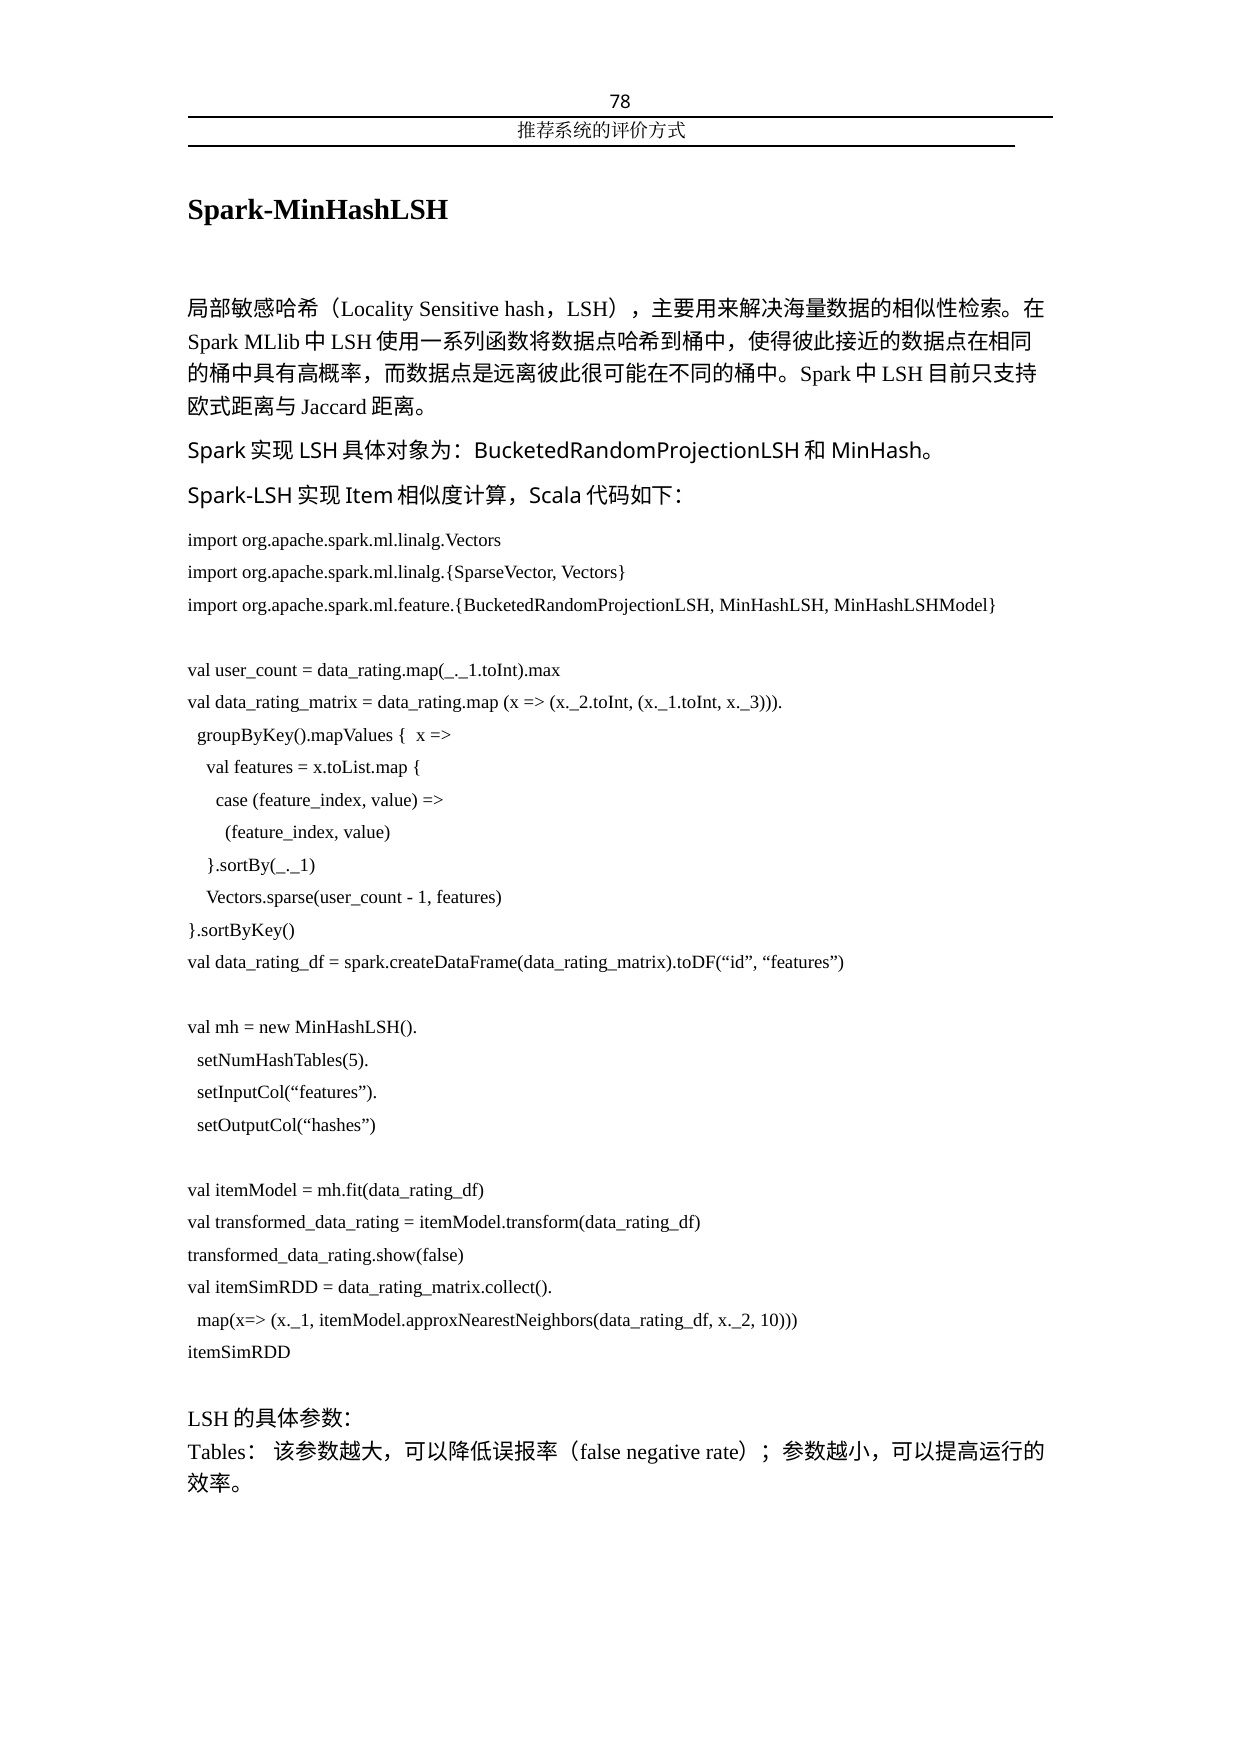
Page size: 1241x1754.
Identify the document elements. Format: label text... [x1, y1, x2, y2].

text Spark实现LSH具体对象为：BucketedRandomProjectionLSH和MinHash。 [187, 433, 1053, 466]
text val mh = new MinHashLSH(). setNumHashTables(5). setInputCol(“features”). setOutputCol(“hashes”) val itemModel = mh.fit(data_rating_df) val transformed_data_rating = itemModel.transform(data_rating_df) transformed_data_rating.show(false) [187, 1011, 1053, 1271]
subtitle Spark-MinHashLSH [187, 177, 1053, 242]
text itemSimRDD [187, 1336, 1053, 1368]
text Spark-LSH实现Item相似度计算，Scala代码如下： [187, 478, 1053, 511]
text val itemSimRDD = data_rating_matrix.collect(). map(x=> (x._1, itemModel.approxNearestNeighbors(data_rating_df, x._2, 10))) [187, 1271, 1053, 1336]
text Tables： 该参数越大，可以降低误报率（false negative rate）；参数越小，可以提高运行的效率。 [187, 1433, 1053, 1498]
text 局部敏感哈希（Locality Sensitive hash，LSH），主要用来解决海量数据的相似性检索。在Spark MLlib中LSH使用一系列函数将数据点哈希到桶中，使得彼此接近的数据点在相同的桶中具有高概率，而数据点是远离彼此很可能在不同的桶中。Spark中LSH目前只支持欧式距离与Jaccard距离。 [187, 291, 1053, 421]
text import org.apache.spark.ml.linalg.Vectors [187, 523, 1053, 556]
text LSH的具体参数： [187, 1401, 1053, 1433]
text import org.apache.spark.ml.linalg.{SparseVector, Vectors} import org.apache.spark.ml.feature.{BucketedRandomProjectionLSH, MinHashLSH, MinHashLSHModel} val user_count = data_rating.map(_._1.toInt).max val data_rating_matrix = data_rating.map (x => (x._2.toInt, (x._1.toInt, x._3))). groupByKey().mapValues { x => val features = x.toList.map { case (feature_index, value) => (feature_index, value) }.sortBy(_._1) Vectors.sparse(user_count - 1, features) }.sortByKey() val data_rating_df = spark.createDataFrame(data_rating_matrix).toDF(“id”, “features”) [187, 556, 1053, 1011]
